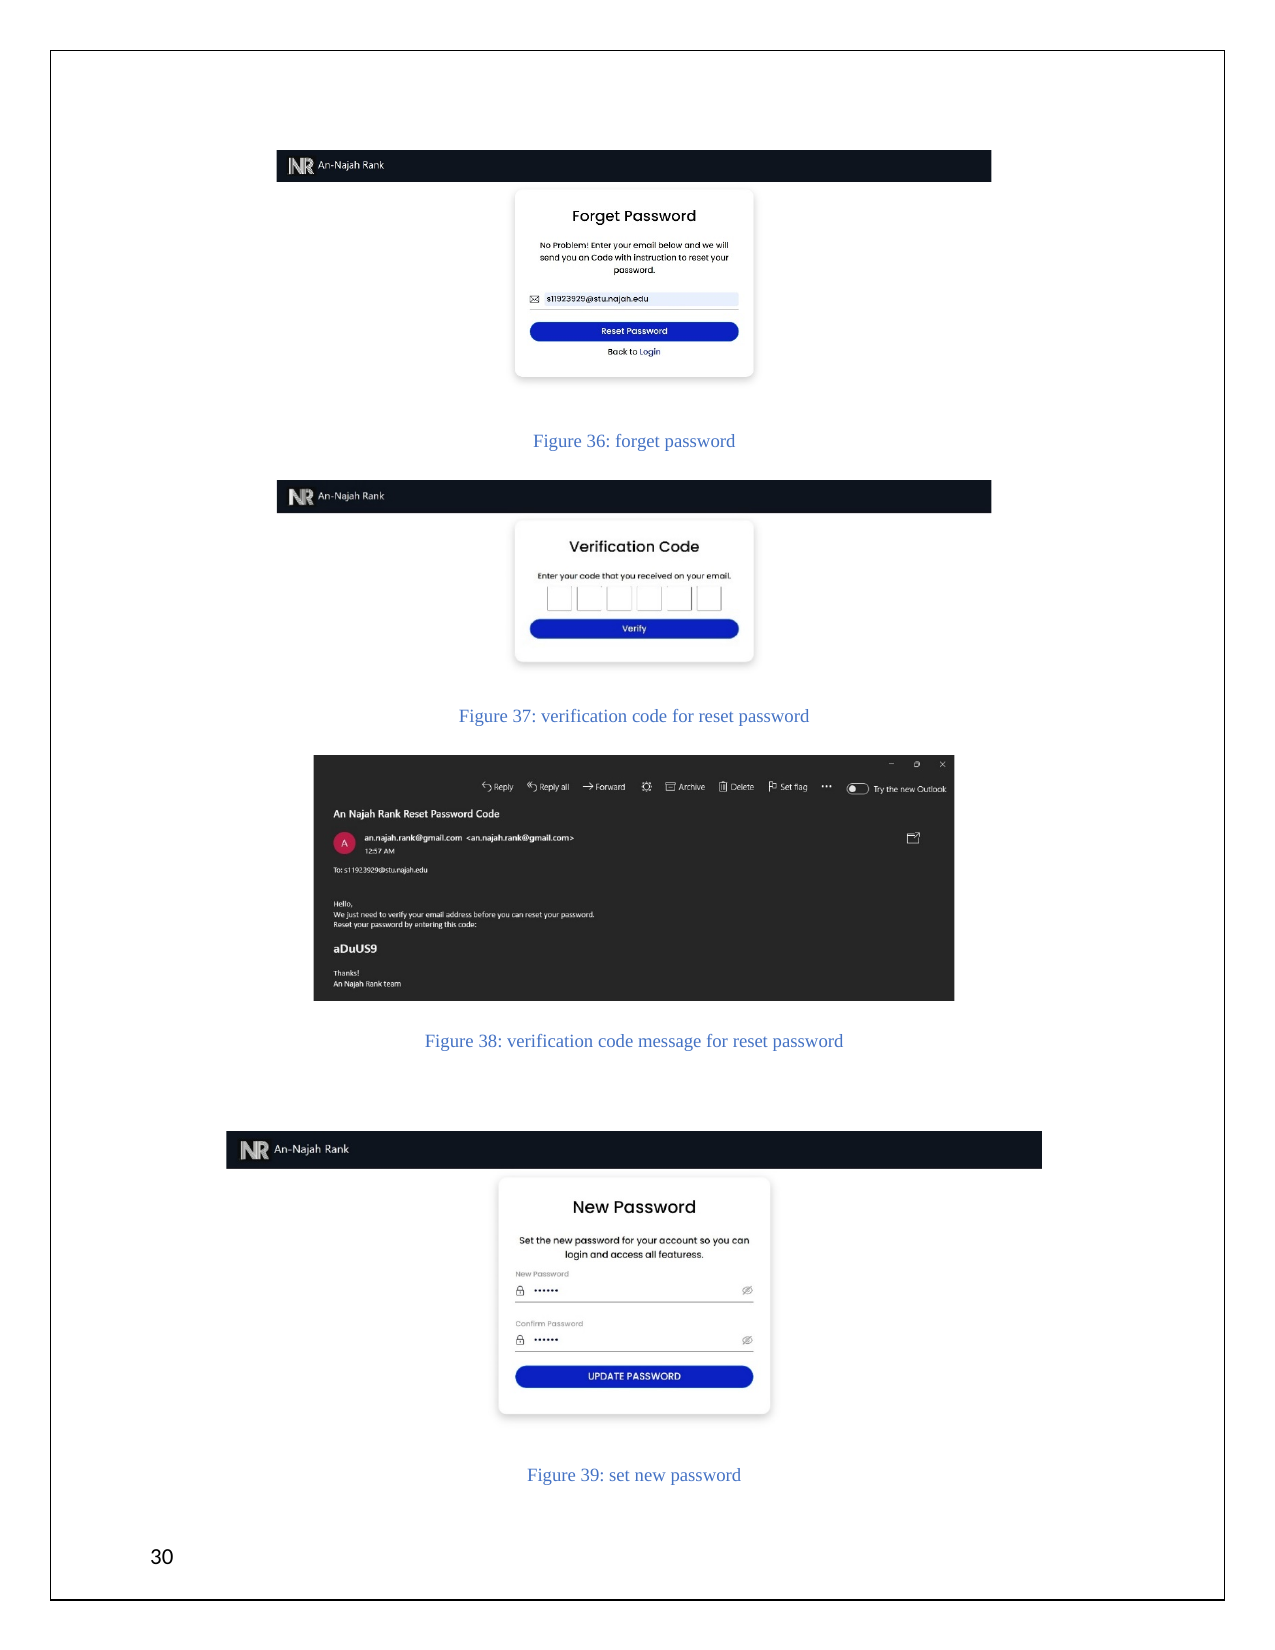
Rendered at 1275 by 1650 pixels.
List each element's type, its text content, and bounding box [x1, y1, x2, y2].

picture [226, 1131, 1042, 1435]
picture [276, 480, 992, 676]
text Figure 37: verification code for reset password [150, 705, 1118, 727]
picture [276, 150, 992, 401]
text Figure 39: set new password [150, 1464, 1118, 1486]
text Figure 38: verification code message for reset password [150, 1030, 1118, 1051]
text Figure 36: forget password [150, 429, 1118, 451]
picture [313, 755, 955, 1001]
